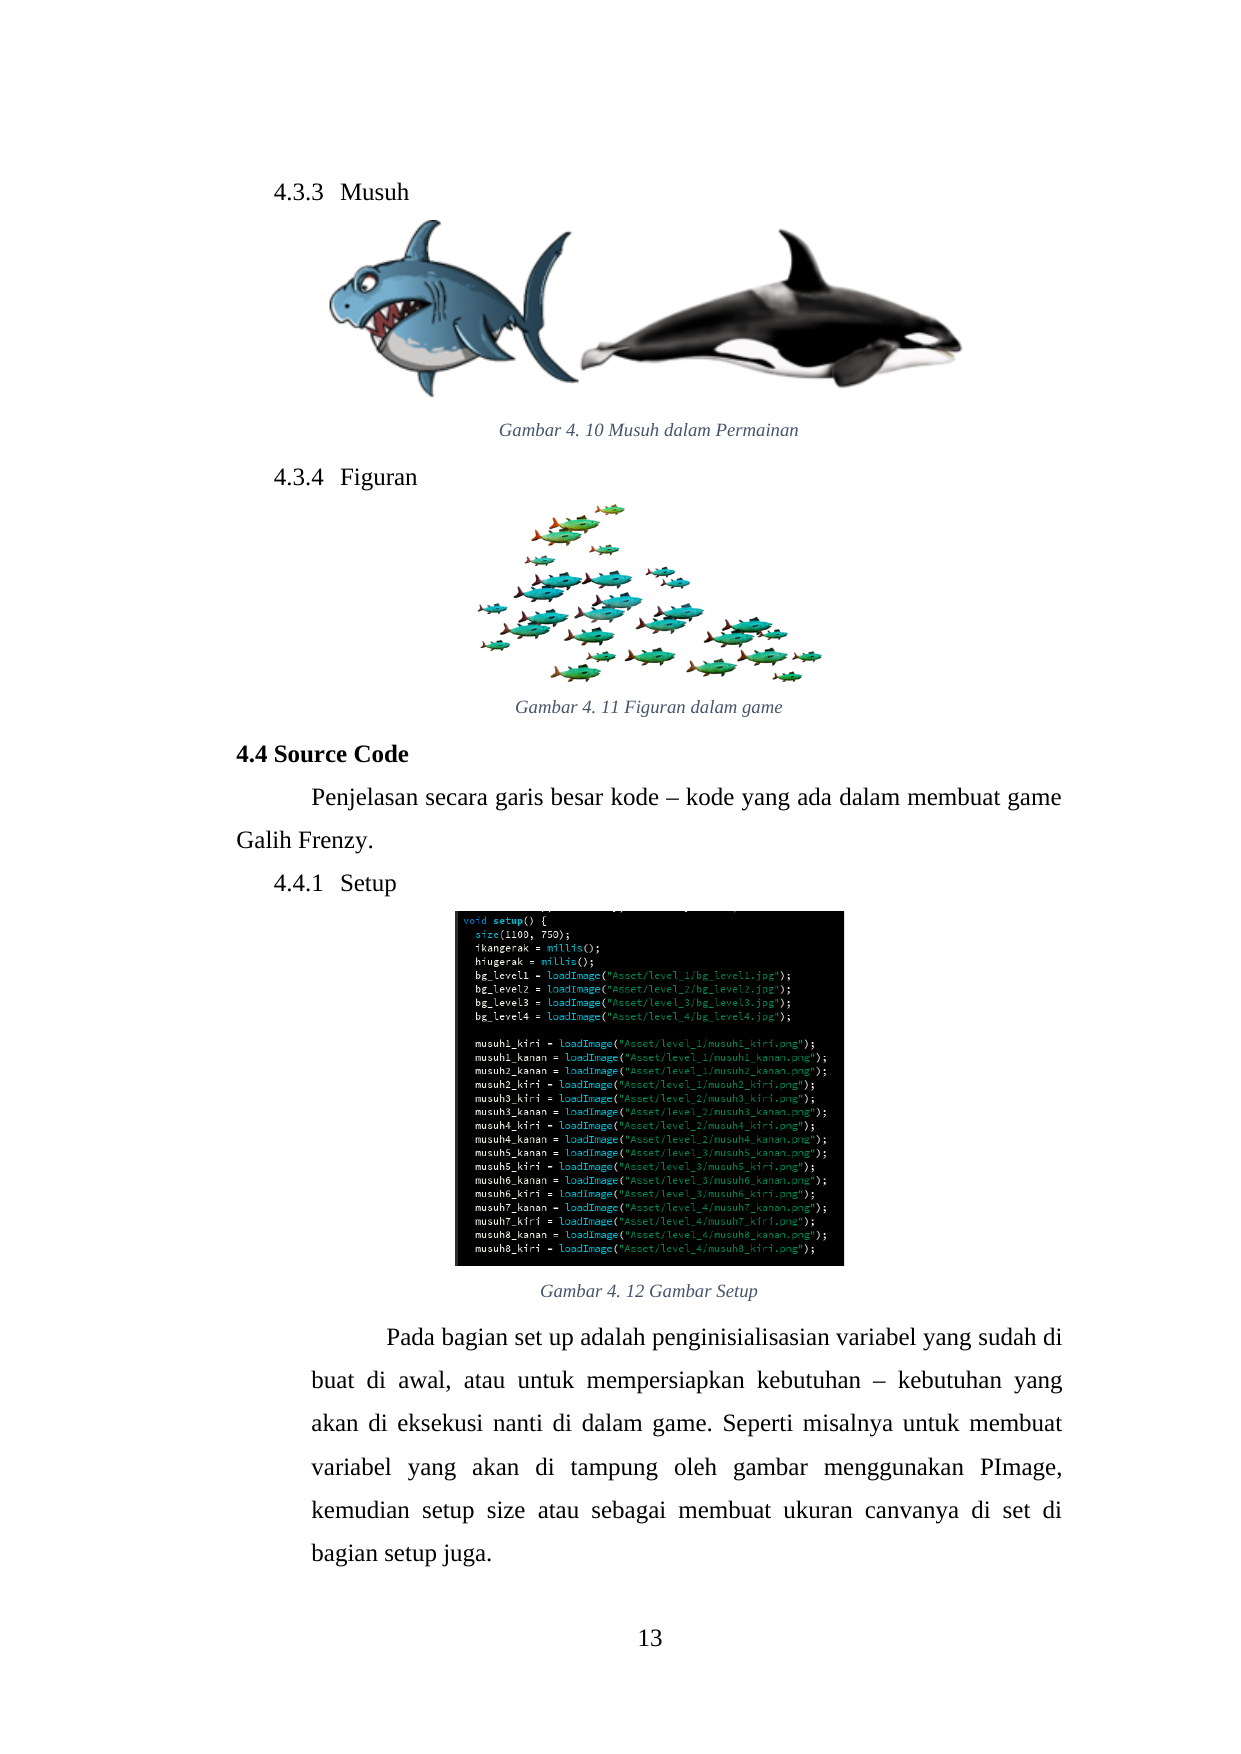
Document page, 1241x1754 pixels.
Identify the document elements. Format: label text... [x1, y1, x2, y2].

text Gambar 4. 10 Musuh dalam Permainan [236, 419, 1063, 441]
picture [319, 220, 981, 405]
picture [477, 504, 822, 682]
text Gambar 4. 12 Gambar Setup [236, 1280, 1063, 1301]
subtitle Setup [274, 868, 1063, 897]
subtitle Source Code [236, 739, 1063, 767]
text Penjelasan secara garis besar kode – kode yang ada dalam membuat game Galih Frenzy. [236, 782, 1063, 854]
text Gambar 4. 11 Figuran dalam game [236, 696, 1063, 718]
subtitle Musuh [274, 177, 1063, 206]
text Pada bagian set up adalah penginisialisasian variabel yang sudah di buat di awal, atau untuk mempersiapkan kebutuhan – kebutuhan yang akan di eksekusi nanti di dalam game. Seperti misalnya untuk membuat variabel yang akan di tampung oleh gambar menggunakan PImage, kemudian setup size atau sebagai membuat ukuran canvanya di set di bagian setup juga. [311, 1322, 1063, 1567]
picture [455, 911, 845, 1266]
subtitle Figuran [274, 462, 1063, 490]
